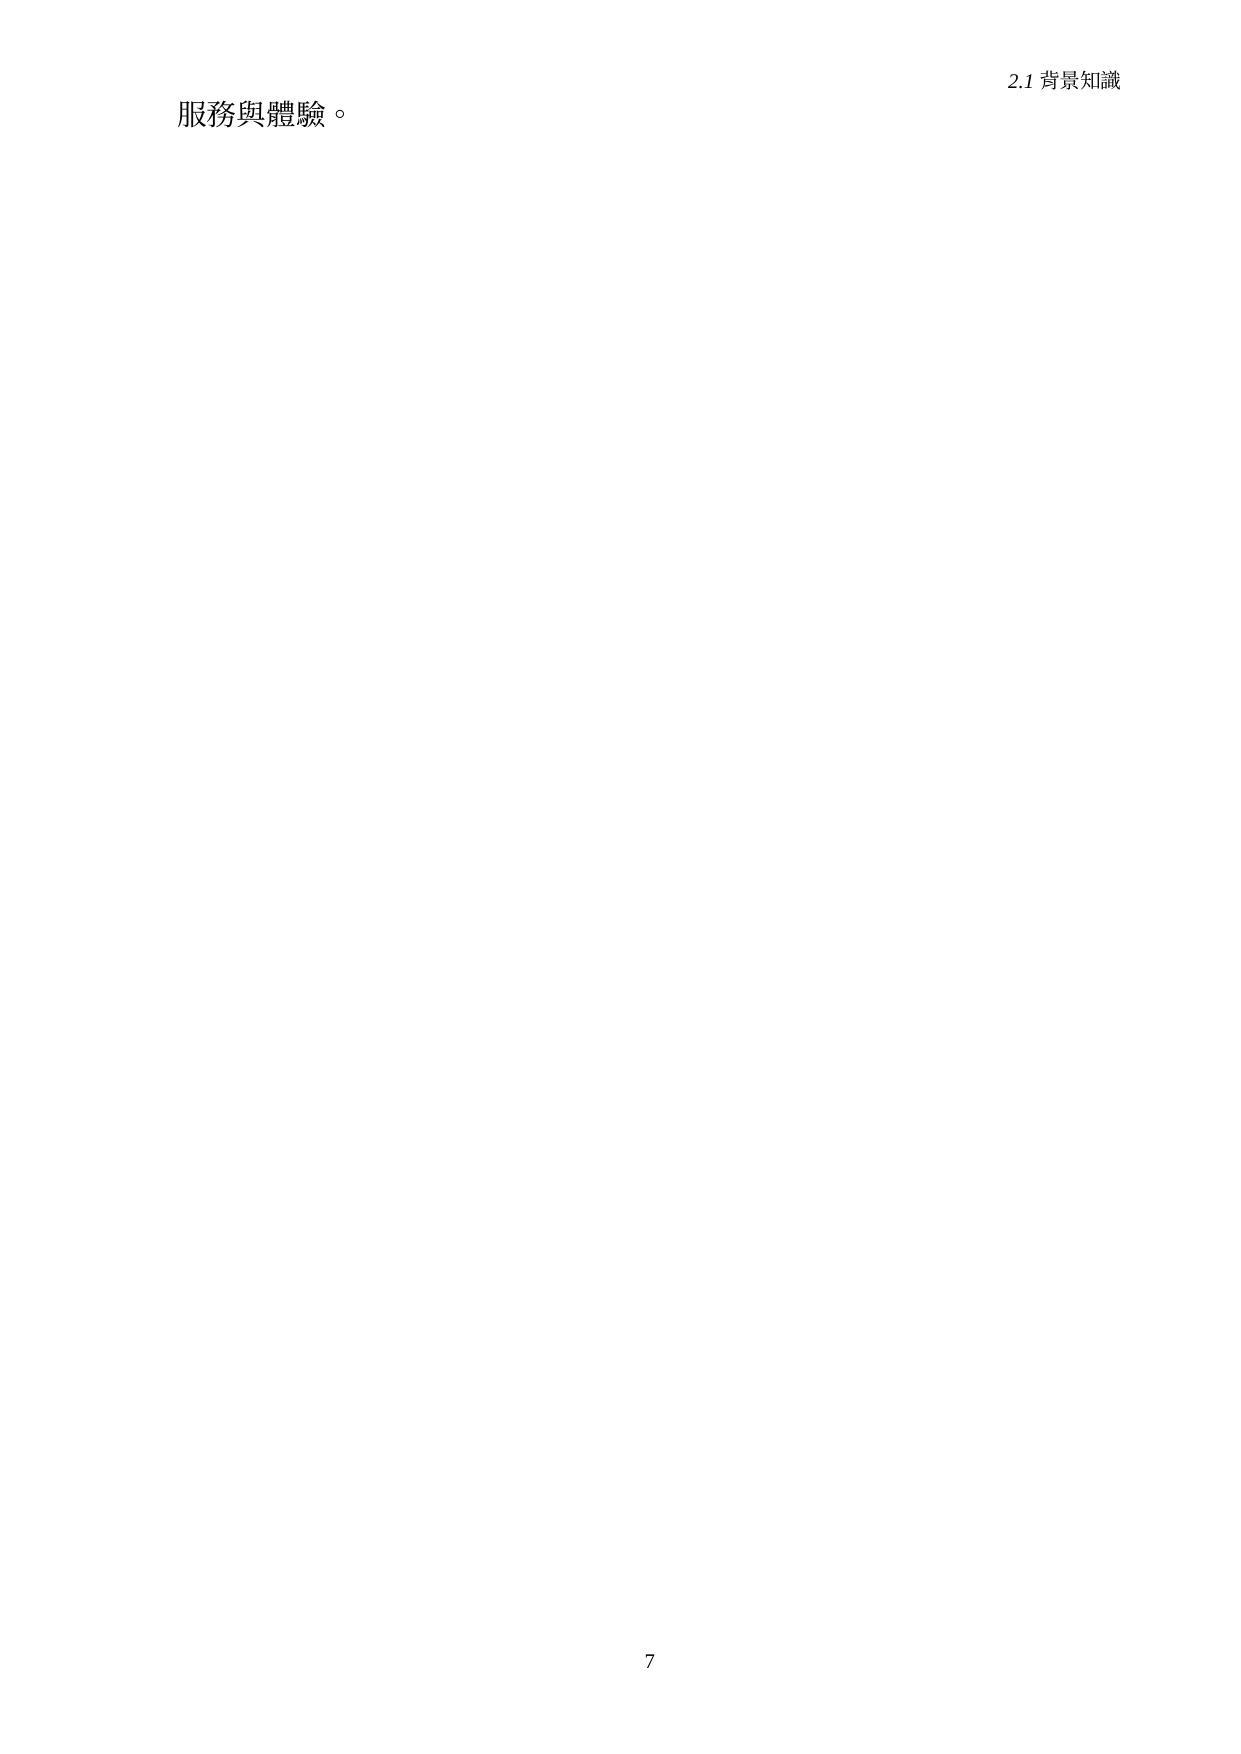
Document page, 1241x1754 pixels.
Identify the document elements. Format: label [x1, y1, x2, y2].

text [177, 92, 1122, 133]
